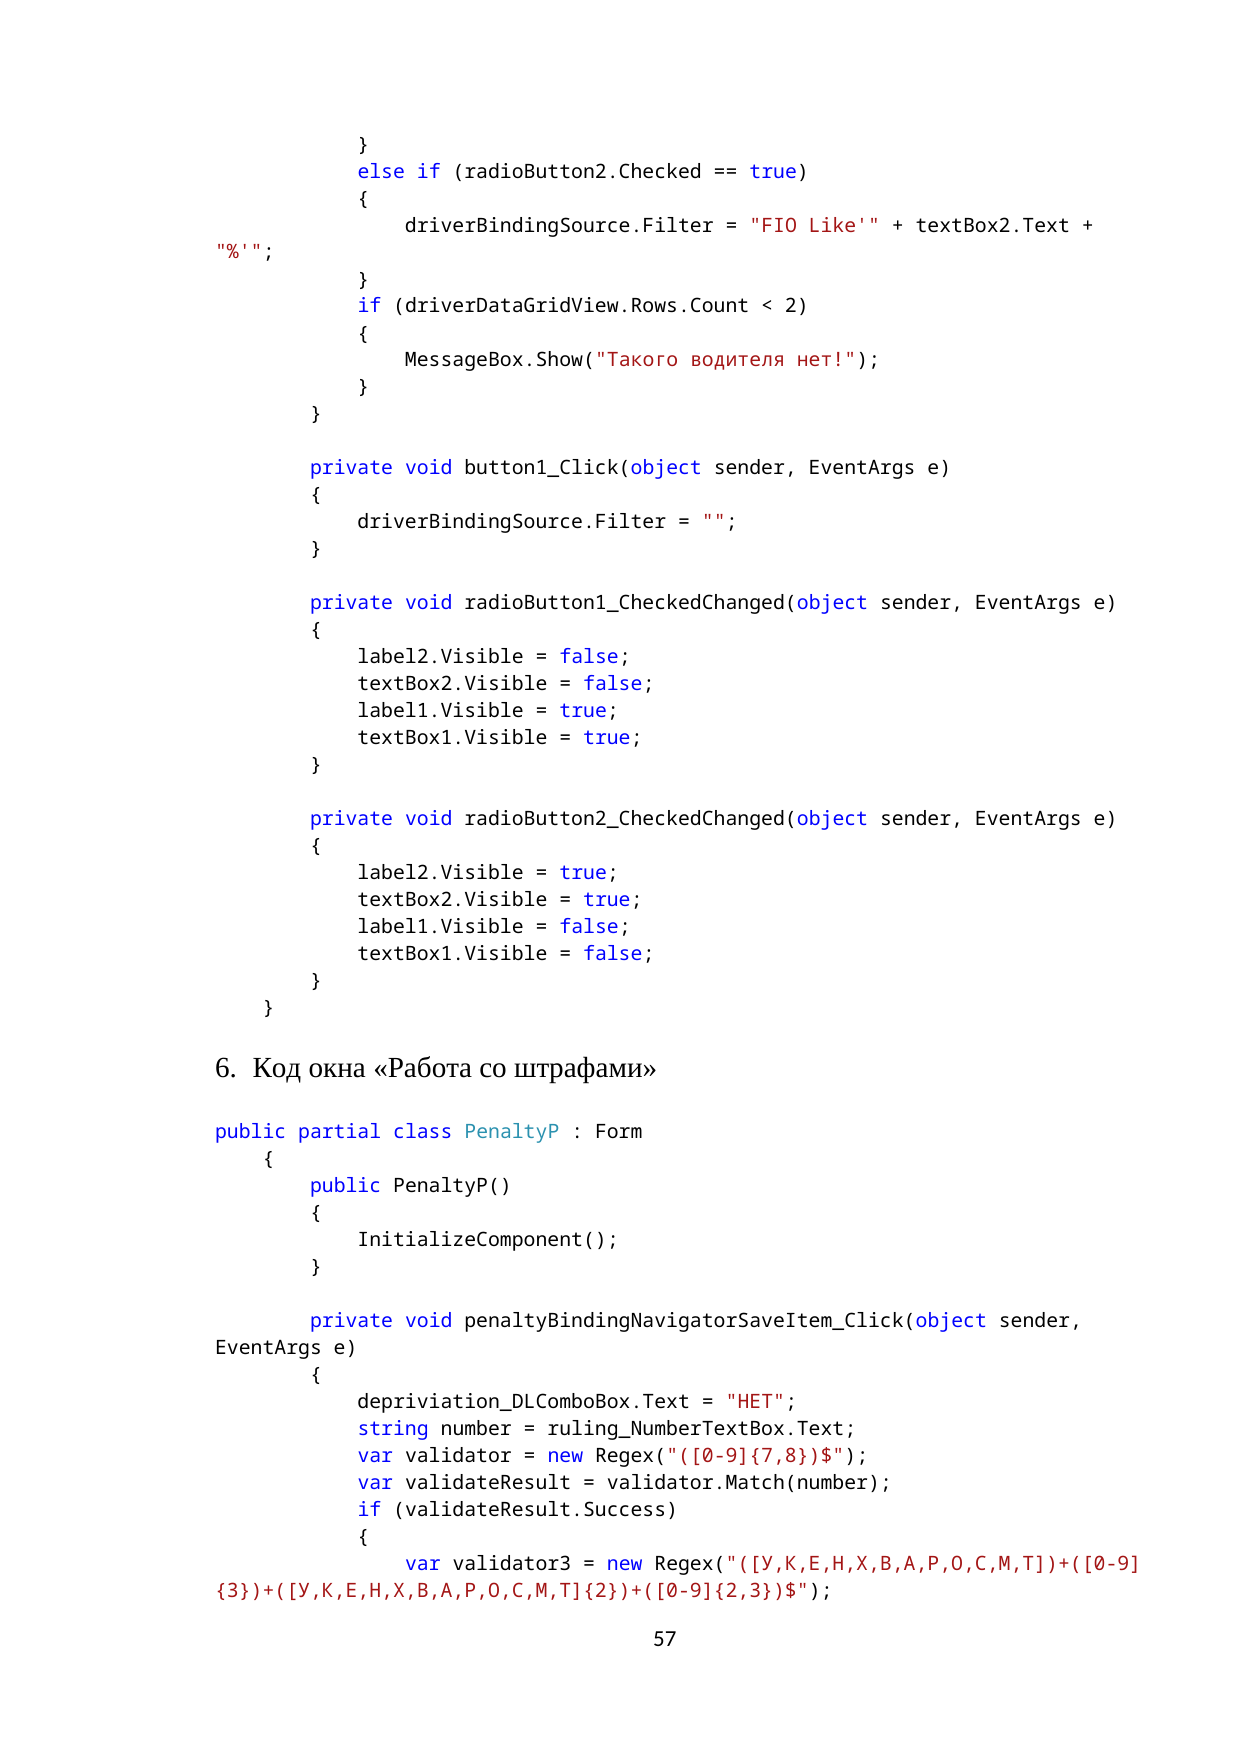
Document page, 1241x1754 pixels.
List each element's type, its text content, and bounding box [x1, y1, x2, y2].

text InitializeComponent(); [215, 1225, 1152, 1252]
text if (driverDataGridView.Rows.Count < 2) [215, 292, 1152, 319]
text textBox2.Visible = false; [215, 669, 1152, 696]
text label2.Visible = false; [215, 642, 1152, 669]
text label2.Visible = true; [215, 858, 1152, 885]
text textBox2.Visible = true; [215, 885, 1152, 912]
text public partial class PenaltyP : Form [215, 1117, 1152, 1144]
text { [215, 184, 1152, 211]
text public PenaltyP() [215, 1171, 1152, 1198]
text { [215, 319, 1152, 346]
text { [215, 481, 1152, 508]
text driverBindingSource.Filter = "FIO Like'" + textBox2.Text + "%'"; [215, 211, 1152, 265]
text { [215, 1522, 1152, 1549]
text var validator3 = new Regex("([У,К,Е,Н,Х,В,А,Р,О,С,М,Т])+([0-9]{3})+([У,К,Е,Н,Х,В,А,Р,О,С,М,Т]{2})+([0-9]{2,3})$"); [215, 1549, 1152, 1603]
text if (validateResult.Success) [215, 1495, 1152, 1522]
text } [215, 750, 1152, 777]
text MessageBox.Show("Такого водителя нет!"); [215, 346, 1152, 373]
text } [215, 534, 1152, 562]
text private void penaltyBindingNavigatorSaveItem_Click(object sender, EventArgs e) [215, 1306, 1152, 1360]
text private void radioButton1_CheckedChanged(object sender, EventArgs e) [215, 588, 1152, 616]
text depriviation_DLComboBox.Text = "НЕТ"; [215, 1387, 1152, 1414]
text } [215, 966, 1152, 993]
text textBox1.Visible = false; [215, 939, 1152, 966]
text } [215, 993, 1152, 1020]
text { [215, 831, 1152, 858]
text private void button1_Click(object sender, EventArgs e) [215, 454, 1152, 481]
list Код окна «Работа со штрафами» [215, 1050, 1152, 1084]
text } [215, 400, 1152, 427]
text label1.Visible = true; [215, 696, 1152, 723]
text } [215, 1252, 1152, 1279]
text label1.Visible = false; [215, 912, 1152, 939]
text { [215, 1198, 1152, 1225]
text string number = ruling_NumberTextBox.Text; [215, 1414, 1152, 1441]
text { [215, 1144, 1152, 1171]
text textBox1.Visible = true; [215, 723, 1152, 750]
text { [215, 616, 1152, 642]
text var validator = new Regex("([0-9]{7,8})$"); [215, 1441, 1152, 1468]
text { [215, 1360, 1152, 1387]
text } [215, 373, 1152, 400]
text } [215, 265, 1152, 292]
text driverBindingSource.Filter = ""; [215, 508, 1152, 534]
text } [215, 130, 1152, 157]
text else if (radioButton2.Checked == true) [215, 157, 1152, 184]
text var validateResult = validator.Match(number); [215, 1468, 1152, 1495]
text private void radioButton2_CheckedChanged(object sender, EventArgs e) [215, 804, 1152, 831]
